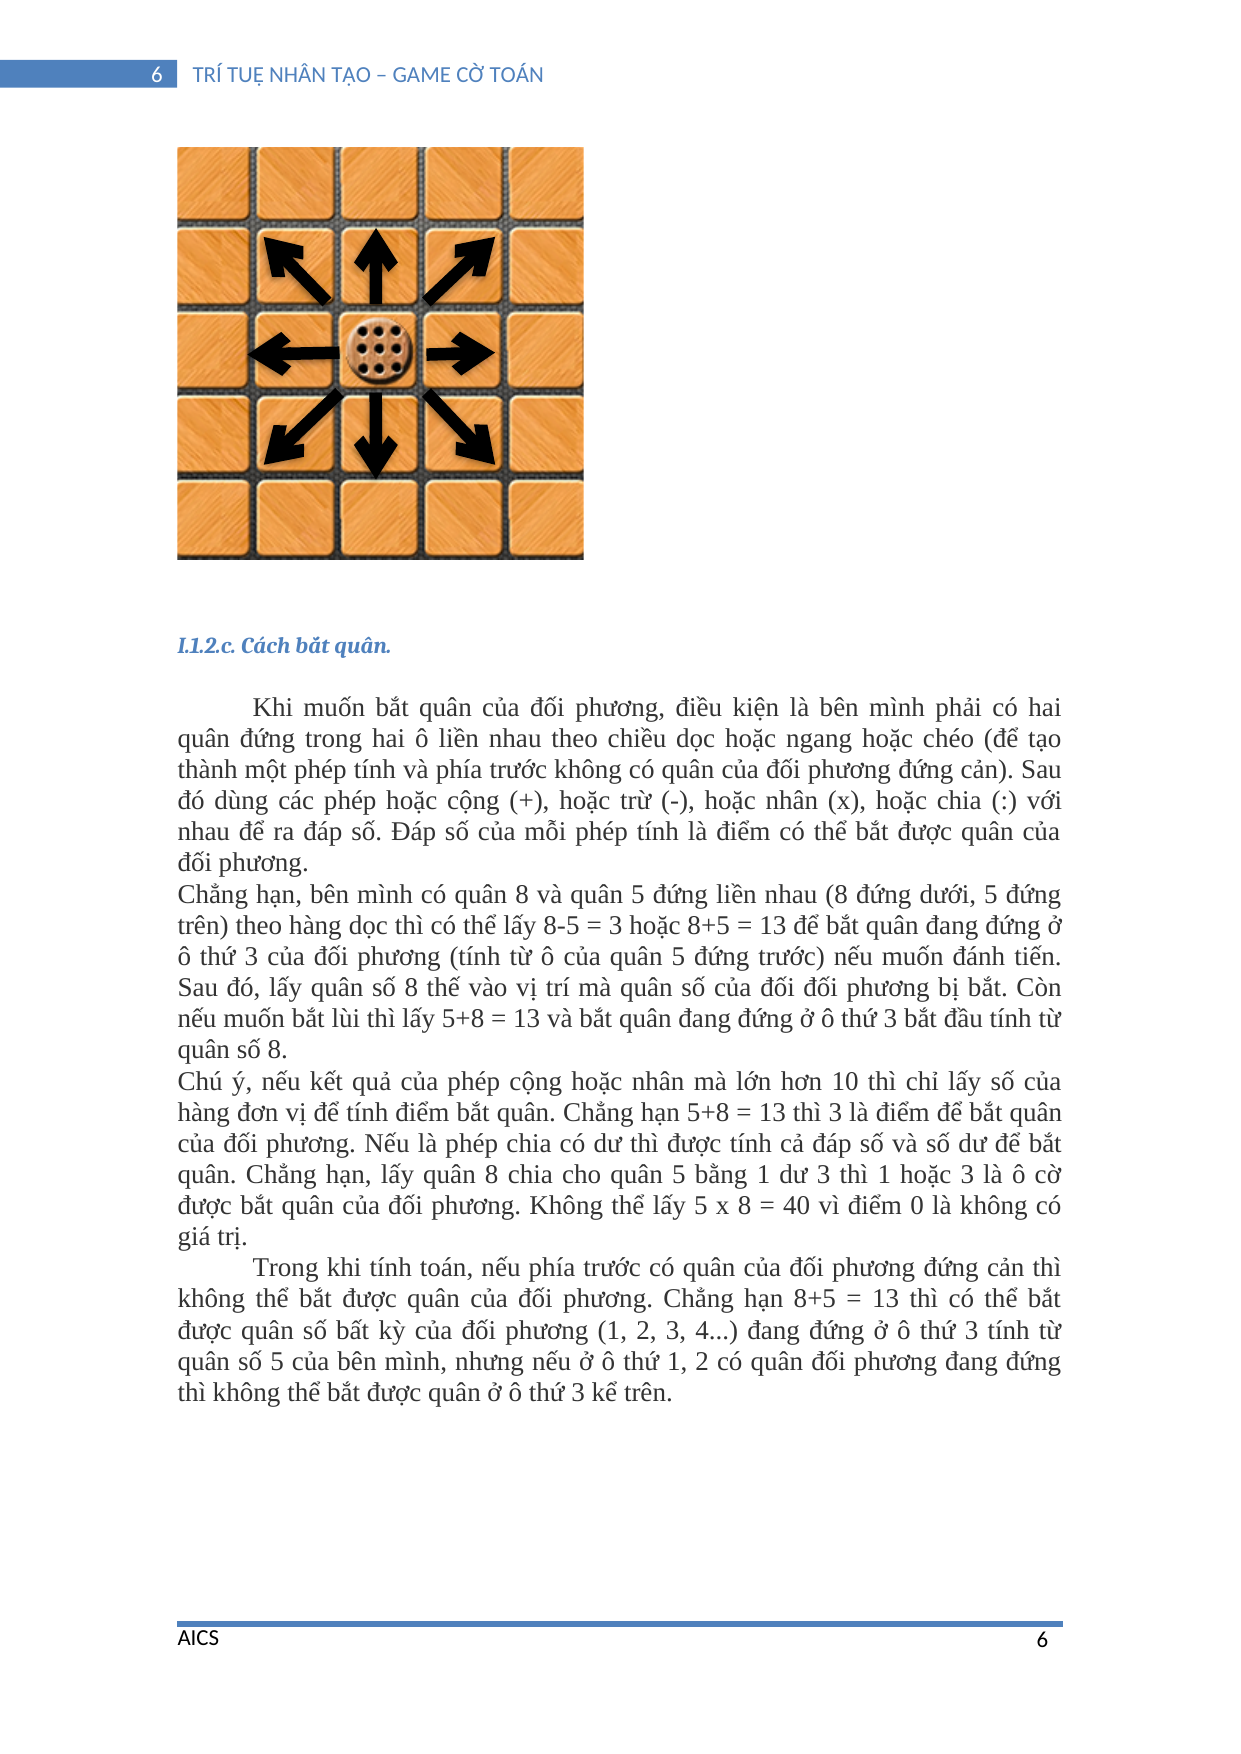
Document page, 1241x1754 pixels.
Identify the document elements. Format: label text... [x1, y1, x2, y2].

text Chẳng hạn, bên mình có quân 8 và quân 5 đứng liền nhau (8 đứng dưới, 5 đứng trên) theo hàng dọc thì có thể lấy 8-5 = 3 hoặc 8+5 = 13 để bắt quân đang đứng ở ô thứ 3 của đối phương (tính từ ô của quân 5 đứng trước) nếu muốn đánh tiến. Sau đó, lấy quân số 8 thế vào vị trí mà quân số của đối đối phương bị bắt. Còn nếu muốn bắt lùi thì lấy 5+8 = 13 và bắt quân đang đứng ở ô thứ 3 bắt đầu tính từ quân số 8. [177, 878, 1063, 1064]
text Trong khi tính toán, nếu phía trước có quân của đối phương đứng cản thì không thể bắt được quân của đối phương. Chẳng hạn 8+5 = 13 thì có thể bắt được quân số bất kỳ của đối phương (1, 2, 3, 4...) đang đứng ở ô thứ 3 tính từ quân số 5 của bên mình, nhưng nếu ở ô thứ 1, 2 có quân đối phương đang đứng thì không thể bắt được quân ở ô thứ 3 kể trên. [177, 1251, 1063, 1407]
text Chú ý, nếu kết quả của phép cộng hoặc nhân mà lớn hơn 10 thì chỉ lấy số của hàng đơn vị để tính điểm bắt quân. Chẳng hạn 5+8 = 13 thì 3 là điểm để bắt quân của đối phương. Nếu là phép chia có dư thì được tính cả đáp số và số dư để bắt quân. Chẳng hạn, lấy quân 8 chia cho quân 5 bằng 1 dư 3 thì 1 hoặc 3 là ô cờ được bắt quân của đối phương. Không thể lấy 5 x 8 = 40 vì điểm 0 là không có giá trị. [177, 1064, 1063, 1251]
picture [177, 147, 584, 560]
subtitle I.1.2.c. Cách bắt quân. [177, 633, 1063, 659]
text Khi muốn bắt quân của đối phương, điều kiện là bên mình phải có hai quân đứng trong hai ô liền nhau theo chiều dọc hoặc ngang hoặc chéo (để tạo thành một phép tính và phía trước không có quân của đối phương đứng cản). Sau đó dùng các phép hoặc cộng (+), hoặc trừ (-), hoặc nhân (x), hoặc chia (:) với nhau để ra đáp số. Đáp số của mỗi phép tính là điểm có thể bắt được quân của đối phương. [177, 691, 1063, 878]
